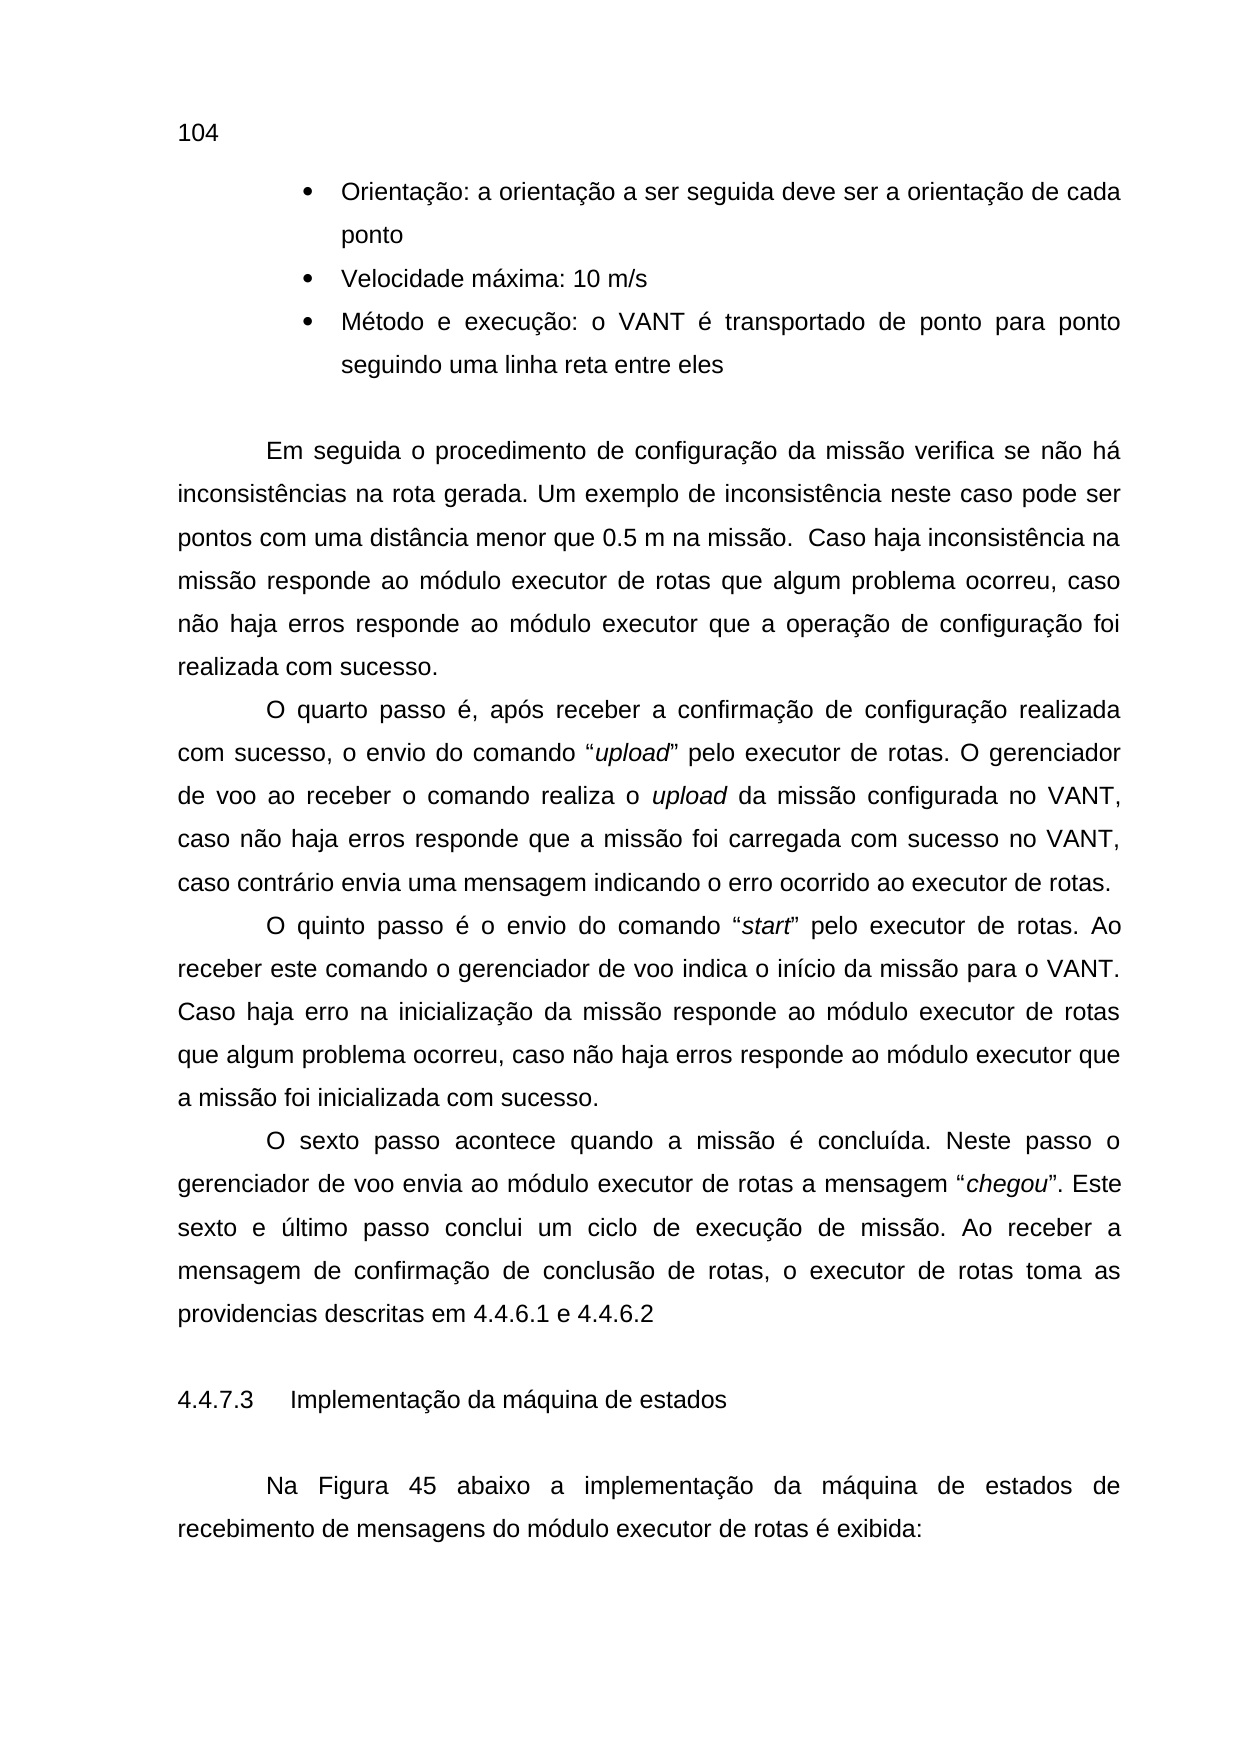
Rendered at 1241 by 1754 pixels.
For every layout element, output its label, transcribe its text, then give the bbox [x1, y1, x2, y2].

text Na Figura 45 abaixo a implementação da máquina de estados de recebimento de mensagens do módulo executor de rotas é exibida: [177, 1471, 1122, 1543]
list Velocidade máxima: 10 m/s [303, 263, 1122, 292]
text O quinto passo é o envio do comando “start” pelo executor de rotas. Ao receber este comando o gerenciador de voo indica o início da missão para o VANT. Caso haja erro na inicialização da missão responde ao módulo executor de rotas que algum problema ocorreu, caso não haja erros responde ao módulo executor que a missão foi inicializada com sucesso. [177, 911, 1122, 1112]
subtitle Implementação da máquina de estados [177, 1385, 1122, 1414]
list Orientação: a orientação a ser seguida deve ser a orientação de cada ponto [303, 177, 1122, 249]
text O sexto passo acontece quando a missão é concluída. Neste passo o gerenciador de voo envia ao módulo executor de rotas a mensagem “chegou”. Este sexto e último passo conclui um ciclo de execução de missão. Ao receber a mensagem de confirmação de conclusão de rotas, o executor de rotas toma as providencias descritas em 4.4.6.1 e 4.4.6.2 [177, 1126, 1122, 1327]
list Método e execução: o VANT é transportado de ponto para ponto seguindo uma linha reta entre eles [303, 307, 1122, 379]
text O quarto passo é, após receber a confirmação de configuração realizada com sucesso, o envio do comando “upload” pelo executor de rotas. O gerenciador de voo ao receber o comando realiza o upload da missão configurada no VANT, caso não haja erros responde que a missão foi carregada com sucesso no VANT, caso contrário envia uma mensagem indicando o erro ocorrido ao executor de rotas. [177, 695, 1122, 896]
text Em seguida o procedimento de configuração da missão verifica se não há inconsistências na rota gerada. Um exemplo de inconsistência neste caso pode ser pontos com uma distância menor que 0.5 m na missão. Caso haja inconsistência na missão responde ao módulo executor de rotas que algum problema ocorreu, caso não haja erros responde ao módulo executor que a operação de configuração foi realizada com sucesso. [177, 436, 1122, 681]
